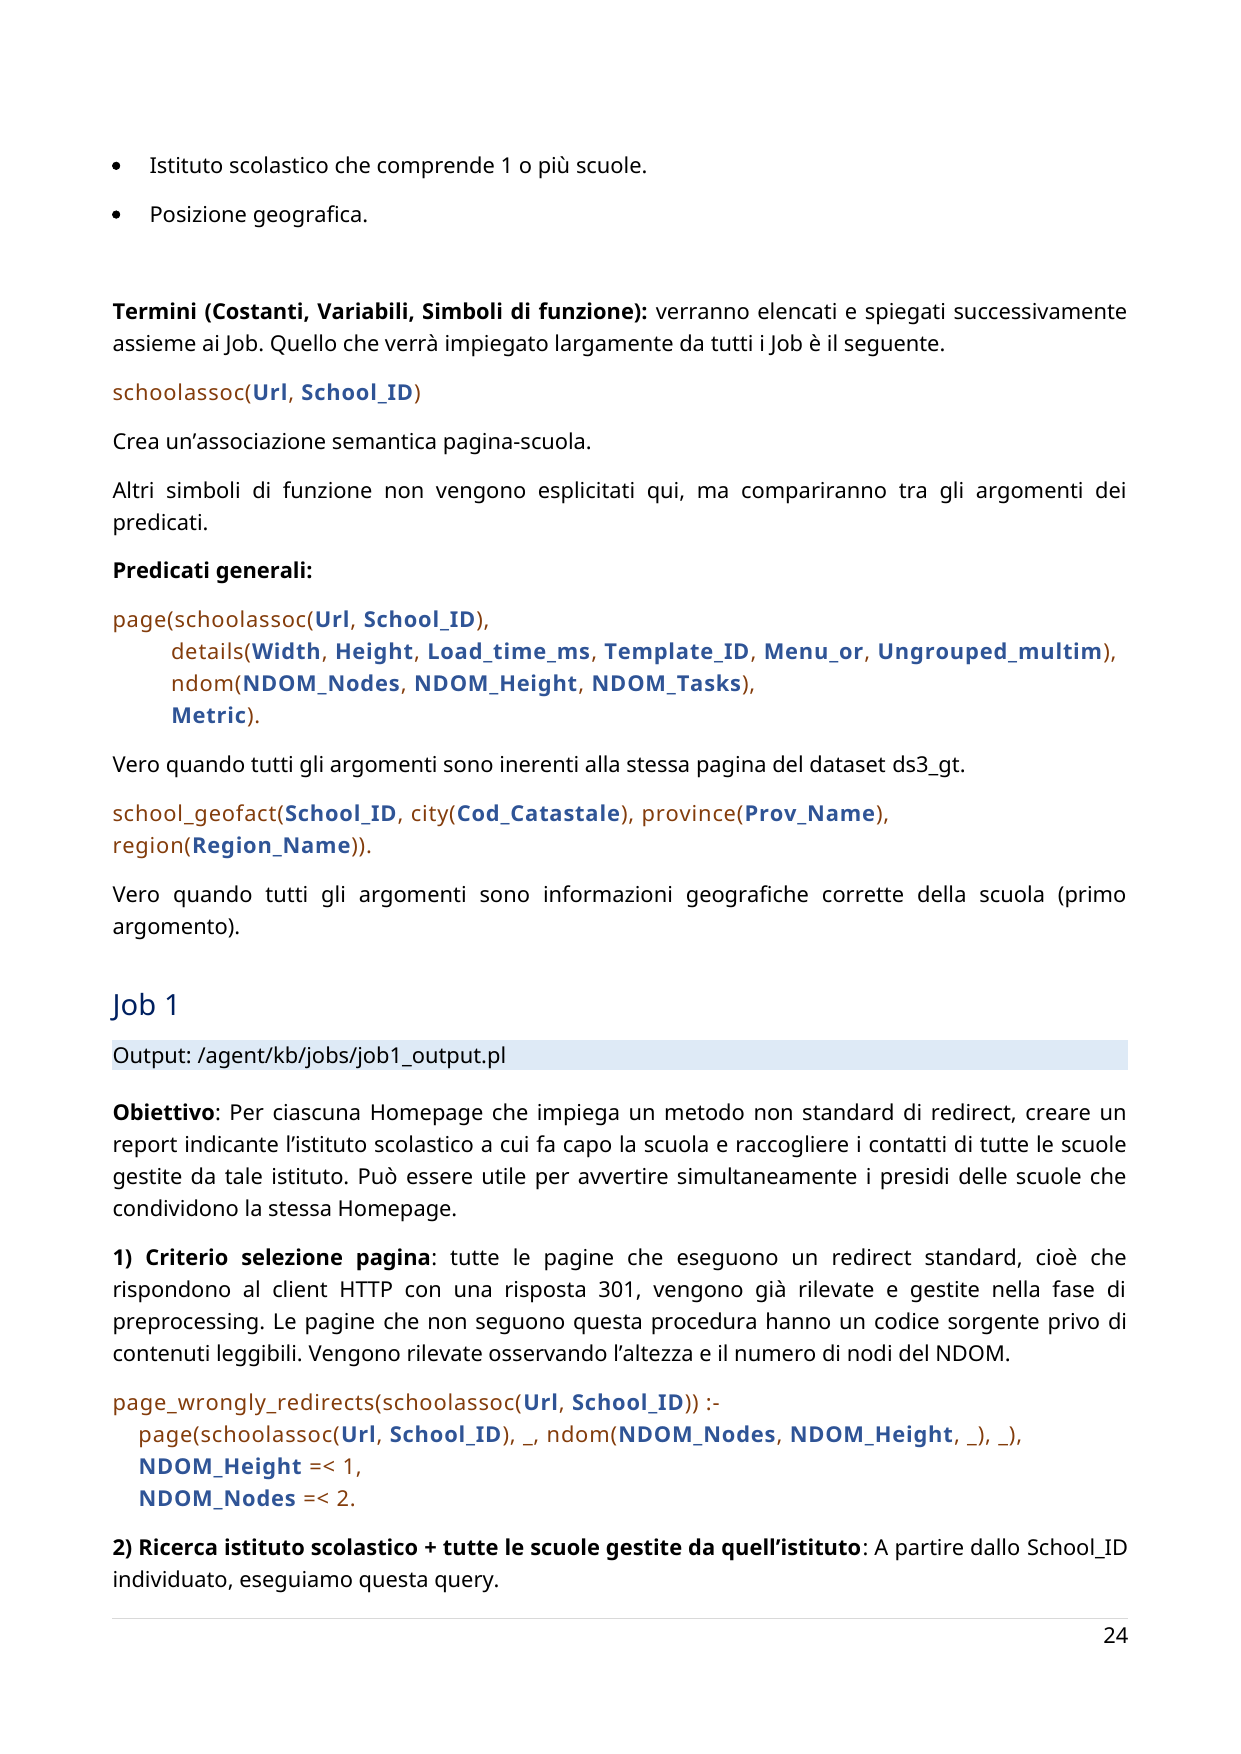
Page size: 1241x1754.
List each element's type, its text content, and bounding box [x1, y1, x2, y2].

text Output: /agent/kb/jobs/job1_output.pl [112, 1040, 1128, 1070]
text Vero quando tutti gli argomenti sono informazioni geografiche corrette della scuola (primo argomento). [112, 879, 1128, 941]
text Vero quando tutti gli argomenti sono inerenti alla stessa pagina del dataset ds3_gt. [112, 749, 1128, 779]
text Termini (Costanti, Variabili, Simboli di funzione): verranno elencati e spiegati successivamente assieme ai Job. Quello che verrà impiegato largamente da tutti i Job è il seguente. [112, 296, 1128, 358]
text Altri simboli di funzione non vengono esplicitati qui, ma compariranno tra gli argomenti dei predicati. [112, 474, 1128, 536]
text Obiettivo: Per ciascuna Homepage che impiega un metodo non standard di redirect, creare un report indicante l’istituto scolastico a cui fa capo la scuola e raccogliere i contatti di tutte le scuole gestite da tale istituto. Può essere utile per avvertire simultaneamente i presidi delle scuole che condividono la stessa Homepage. [112, 1097, 1128, 1223]
text school_geofact(School_ID, city(Cod_Catastale), province(Prov_Name), region(Region_Name)). [112, 798, 1128, 860]
text 1) Criterio selezione pagina: tutte le pagine che eseguono un redirect standard, cioè che rispondono al client HTTP con una risposta 301, vengono già rilevate e gestite nella fase di preprocessing. Le pagine che non seguono questa procedura hanno un codice sorgente privo di contenuti leggibili. Vengono rilevate osservando l’altezza e il numero di nodi del NDOM. [112, 1242, 1128, 1368]
text Crea un’associazione semantica pagina-scuola. [112, 426, 1128, 456]
list Istituto scolastico che comprende 1 o più scuole. [112, 150, 1128, 180]
text page_wrongly_redirects(schoolassoc(Url, School_ID)) :- page(schoolassoc(Url, School_ID), _, ndom(NDOM_Nodes, NDOM_Height, _), _), NDOM_Height =< 1, NDOM_Nodes =< 2. [112, 1387, 1128, 1513]
subtitle Job 1 [112, 984, 1128, 1024]
text page(schoolassoc(Url, School_ID), details(Width, Height, Load_time_ms, Template_ID, Menu_or, Ungrouped_multim), ndom(NDOM_Nodes, NDOM_Height, NDOM_Tasks), Metric). [112, 604, 1128, 730]
text 2) Ricerca istituto scolastico + tutte le scuole gestite da quell’istituto: A partire dallo School_ID individuato, eseguiamo questa query. [112, 1532, 1128, 1594]
text Predicati generali: [112, 555, 1128, 585]
text schoolassoc(Url, School_ID) [112, 377, 1128, 407]
list Posizione geografica. [112, 199, 1128, 228]
